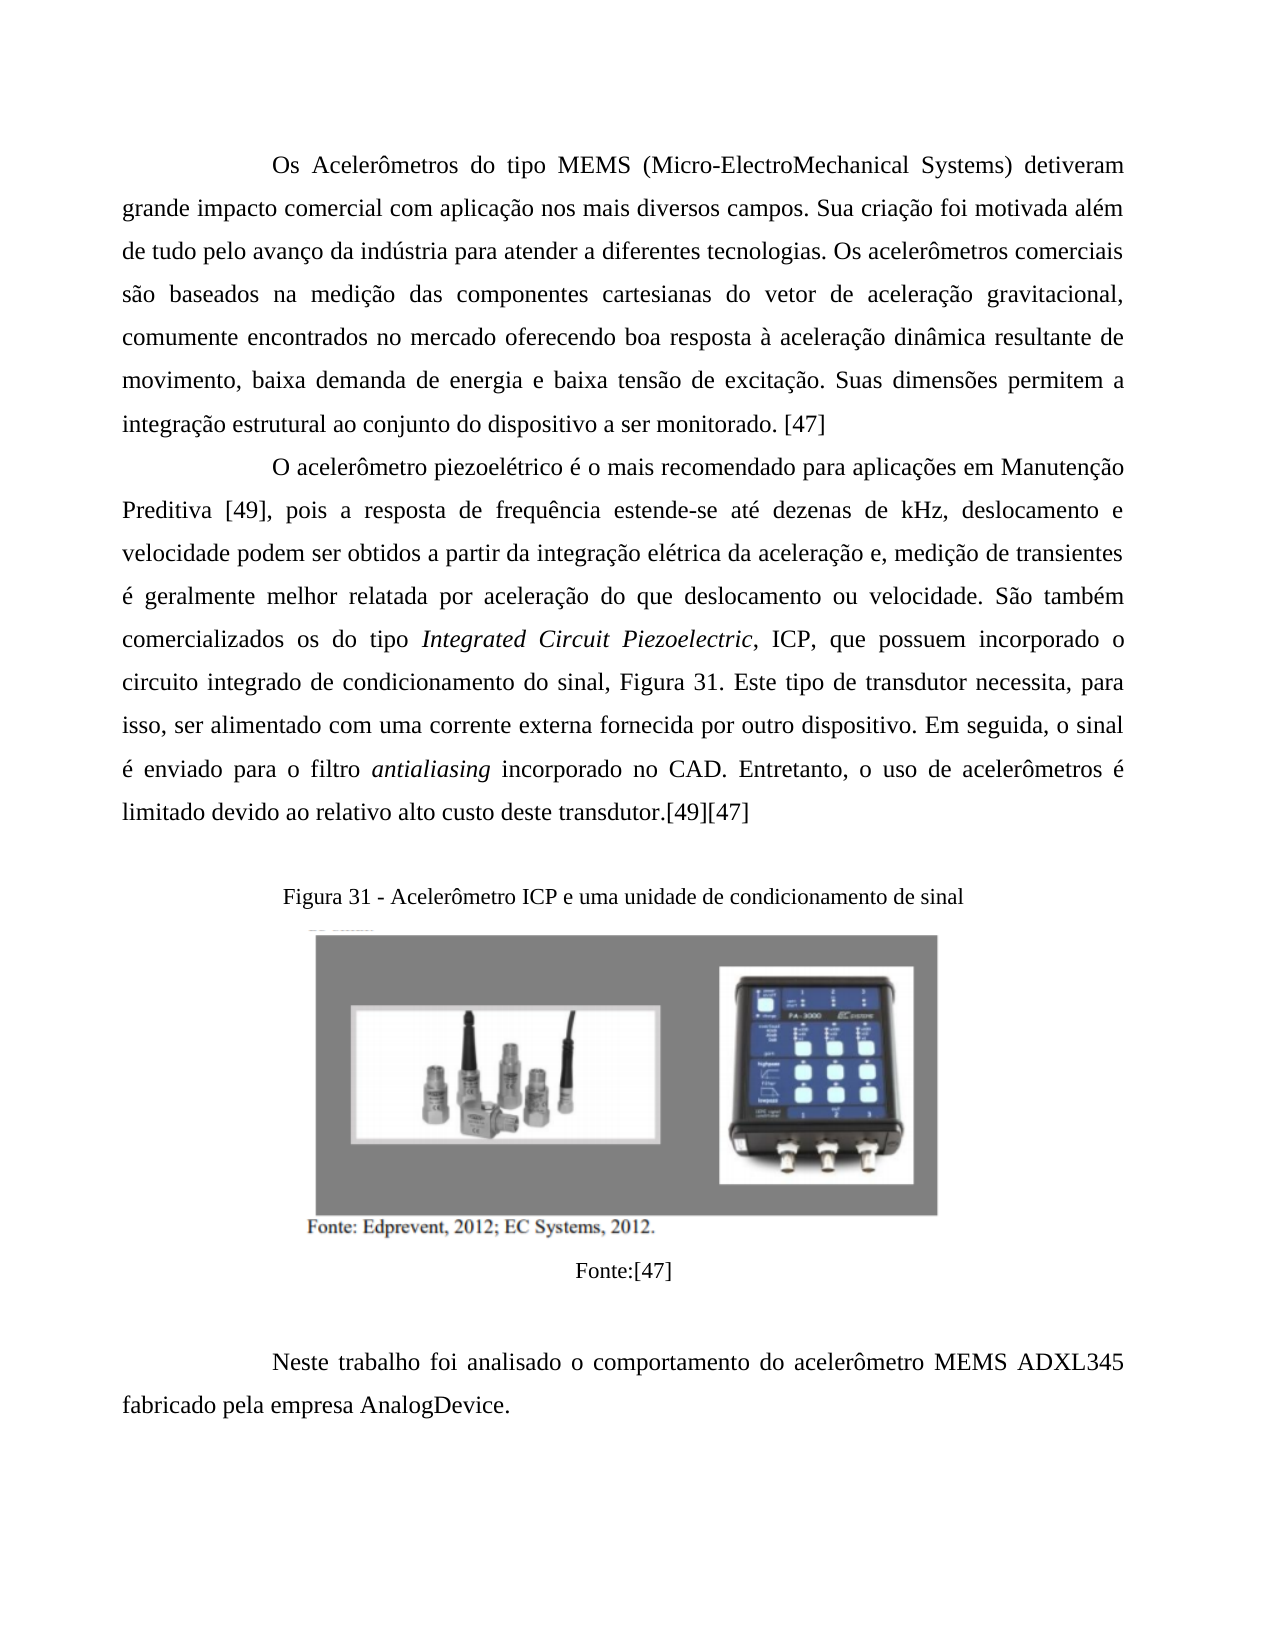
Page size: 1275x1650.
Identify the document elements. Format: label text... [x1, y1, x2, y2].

text Fonte:[47] [122, 1257, 1125, 1283]
text Neste trabalho foi analisado o comportamento do acelerômetro MEMS ADXL345 fabricado pela empresa AnalogDevice. [122, 1347, 1125, 1419]
text 31 [122, 883, 1125, 909]
text Os Acelerômetros do tipo MEMS (Micro-ElectroMechanical Systems) detiveram grande impacto comercial com aplicação nos mais diversos campos. Sua criação foi motivada além de tudo pelo avanço da indústria para atender a diferentes tecnologias. Os acelerômetros comerciais são baseados na medição das componentes cartesianas do vetor de aceleração gravitacional, comumente encontrados no mercado oferecendo boa resposta à aceleração dinâmica resultante de movimento, baixa demanda de energia e baixa tensão de excitação. Suas dimensões permitem a integração estrutural ao conjunto do dispositivo a ser monitorado. [47] [122, 150, 1125, 437]
text O acelerômetro piezoelétrico é o mais recomendado para aplicações em Manutenção Preditiva [49], pois a resposta de frequência estende-se até dezenas de kHz, deslocamento e velocidade podem ser obtidos a partir da integração elétrica da aceleração e, medição de transientes é geralmente melhor relatada por aceleração do que deslocamento ou velocidade. São também comercializados os do tipo Integrated Circuit Piezoelectric, ICP, que possuem incorporado o circuito integrado de condicionamento do sinal. Este tipo de transdutor necessita, para isso, ser alimentado com uma corrente externa fornecida por outro dispositivo. Em seguida, o sinal é enviado para o filtro antialiasing incorporado no CAD. Entretanto, o uso de acelerômetros é limitado devido ao relativo alto custo deste transdutor.[49][47] [122, 452, 1125, 826]
picture [282, 930, 965, 1243]
